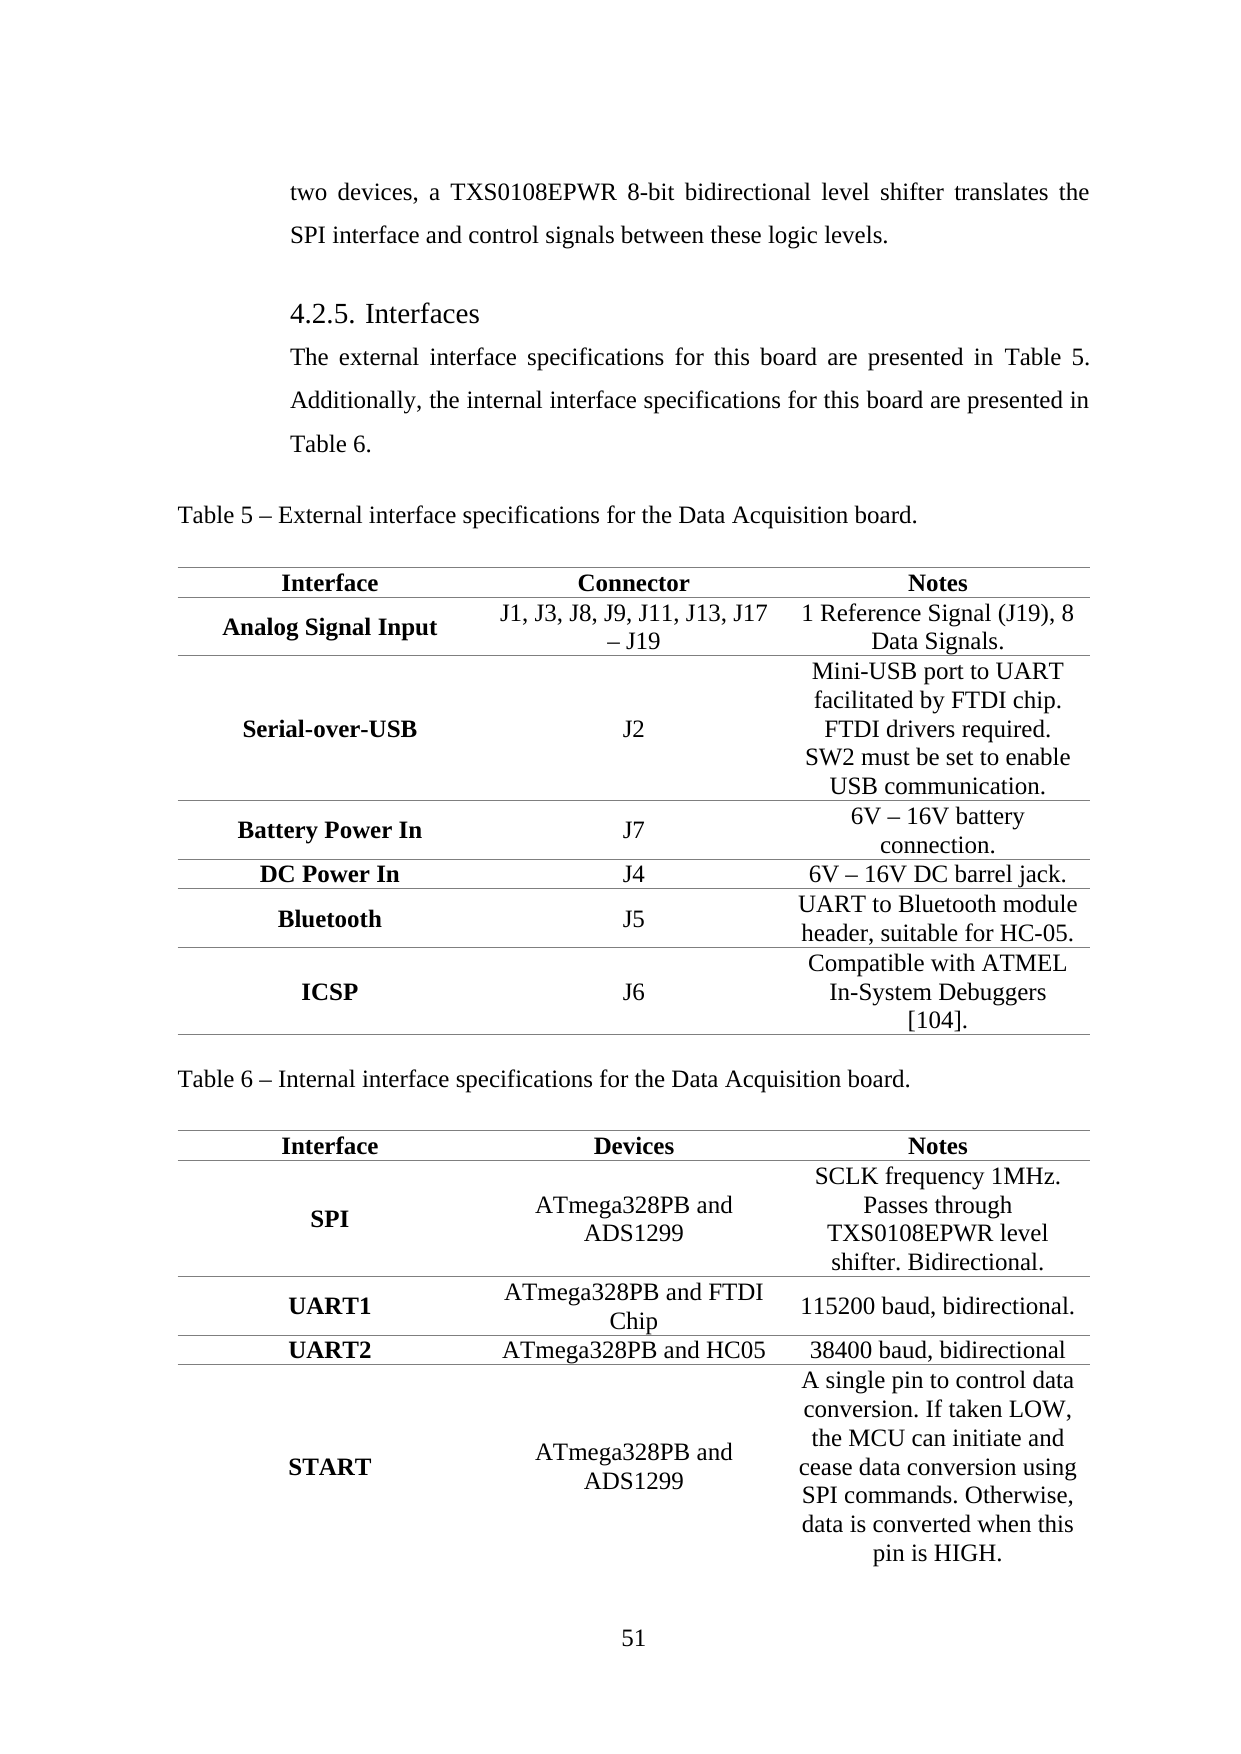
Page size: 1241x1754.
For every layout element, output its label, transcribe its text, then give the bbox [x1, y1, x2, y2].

table_cell J4 [482, 860, 786, 888]
table_header Interface [178, 1131, 482, 1160]
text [290, 177, 1090, 249]
table_cell 6V – 16V battery connection. [786, 801, 1090, 858]
table_cell ATmega328PB and ADS1299 [482, 1161, 786, 1276]
table_cell SPI [178, 1161, 482, 1276]
table_header Devices [482, 1131, 786, 1160]
table_cell ICSP [178, 948, 482, 1034]
table_header Notes [786, 1131, 1090, 1160]
table_cell DC Power In [178, 860, 482, 888]
table_cell UART2 [178, 1336, 482, 1364]
table_cell SCLK frequency 1MHz. Passes through TXS0108EPWR level shifter. Bidirectional. [786, 1161, 1090, 1276]
table_cell UART to Bluetooth module header, suitable for HC-05. [786, 889, 1090, 947]
table_cell 115200 baud, bidirectional. [786, 1277, 1090, 1334]
table_cell Bluetooth [178, 889, 482, 947]
table_cell Mini-USB port to UART facilitated by FTDI chip. FTDI drivers required. SW2 must be set to enable USB communication. [786, 656, 1090, 800]
table_cell START [178, 1365, 482, 1567]
table_cell 1 Reference Signal (J19), 8 Data Signals. [786, 598, 1090, 655]
table_cell Battery Power In [178, 801, 482, 858]
text The external interface specifications for this board are presented in Table 5. Additionally, the internal interface specifications for this board are presented in Table 6. [290, 342, 1090, 457]
table_cell J7 [482, 801, 786, 858]
table_cell Serial-over-USB [178, 656, 482, 800]
table_cell Compatible with ATMEL In-System Debuggers [104]. [786, 948, 1090, 1034]
table_header Notes [786, 568, 1090, 597]
table_cell ATmega328PB and ADS1299 [482, 1365, 786, 1567]
table_cell UART1 [178, 1277, 482, 1334]
table_cell 6V – 16V DC barrel jack. [786, 860, 1090, 888]
table_header Connector [482, 568, 786, 597]
table_cell J2 [482, 656, 786, 800]
table_cell J1, J3, J8, J9, J11, J13, J17 – J19 [482, 598, 786, 655]
subtitle Interfaces [290, 296, 1090, 330]
table_cell Analog Signal Input [178, 598, 482, 655]
table_cell A single pin to control data conversion. If taken LOW, the MCU can initiate and cease data conversion using SPI commands. Otherwise, data is converted when this pin is HIGH. [786, 1365, 1090, 1567]
table_header Interface [178, 568, 482, 597]
table_cell ATmega328PB and FTDI Chip [482, 1277, 786, 1334]
table_cell ATmega328PB and HC05 [482, 1336, 786, 1364]
table_cell J6 [482, 948, 786, 1034]
table_cell J5 [482, 889, 786, 947]
table_cell 38400 baud, bidirectional [786, 1336, 1090, 1364]
